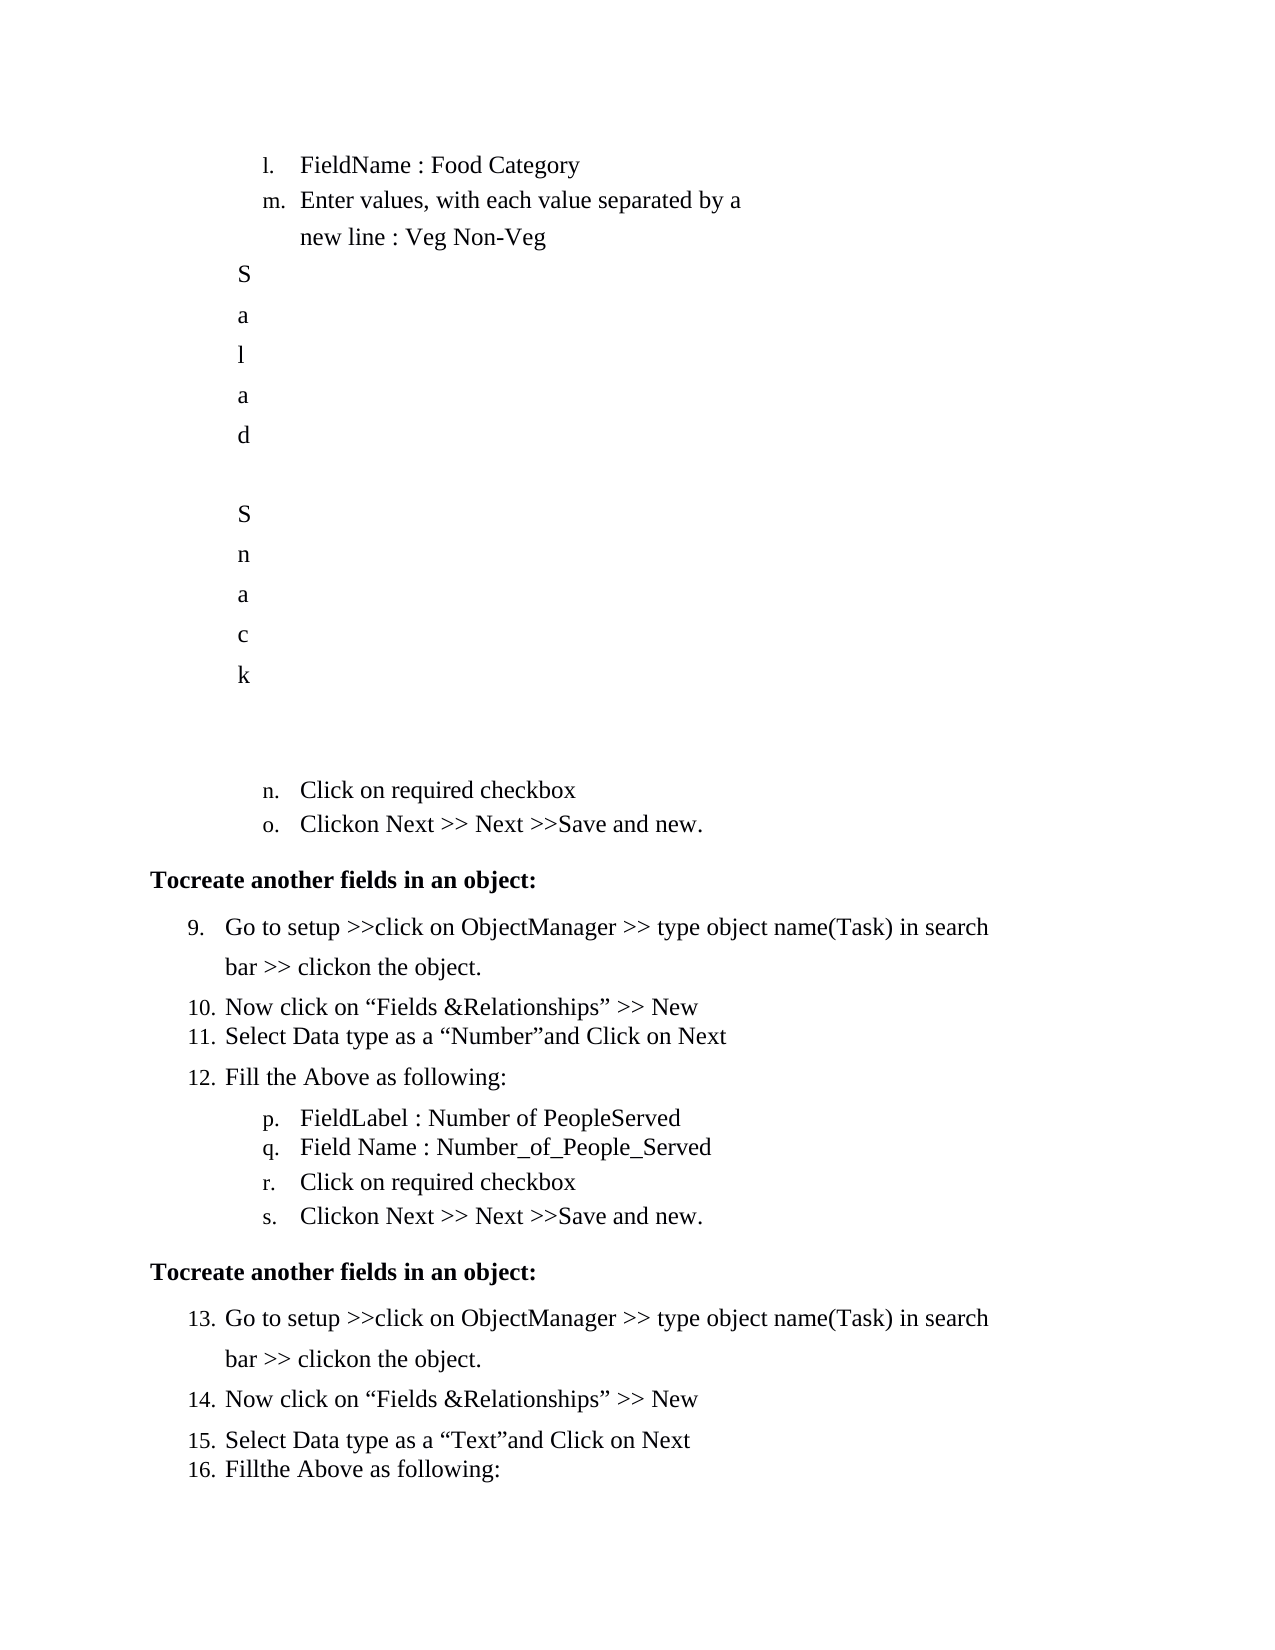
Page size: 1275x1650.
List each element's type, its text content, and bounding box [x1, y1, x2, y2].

list FieldLabel : Number of PeopleServed [262, 1103, 1125, 1132]
list Fillthe Above as following: [187, 1454, 1125, 1483]
list Click on required checkbox [262, 775, 1125, 803]
list Clickon Next >> Next >>Save and new. [262, 809, 1125, 838]
list Select Data type as a “Text”and Click on Next [187, 1425, 1125, 1454]
list Go to setup >>click on ObjectManager >> type object name(Task) in search bar >> clickon the object. [187, 1303, 1003, 1372]
list Now click on “Fields &Relationships” >> New [187, 1384, 1125, 1413]
list Enter values, with each value separated by a new line : Veg Non-Veg [262, 185, 752, 251]
list Clickon Next >> Next >>Save and new. [262, 1201, 1125, 1230]
list Field Name : Number_of_People_Served [262, 1132, 1125, 1161]
list Click on required checkbox [262, 1167, 1125, 1196]
subtitle Tocreate another fields in an object: [150, 1257, 1125, 1286]
list Go to setup >>click on ObjectManager >> type object name(Task) in search bar >> clickon the object. [187, 912, 1003, 981]
list Now click on “Fields &Relationships” >> New [187, 992, 1125, 1021]
list Select Data type as a “Number”and Click on Next [187, 1021, 1125, 1050]
subtitle Tocreate another fields in an object: [150, 866, 1125, 894]
list Fill the Above as following: [187, 1062, 1125, 1091]
list FieldName : Food Category [262, 150, 1125, 179]
